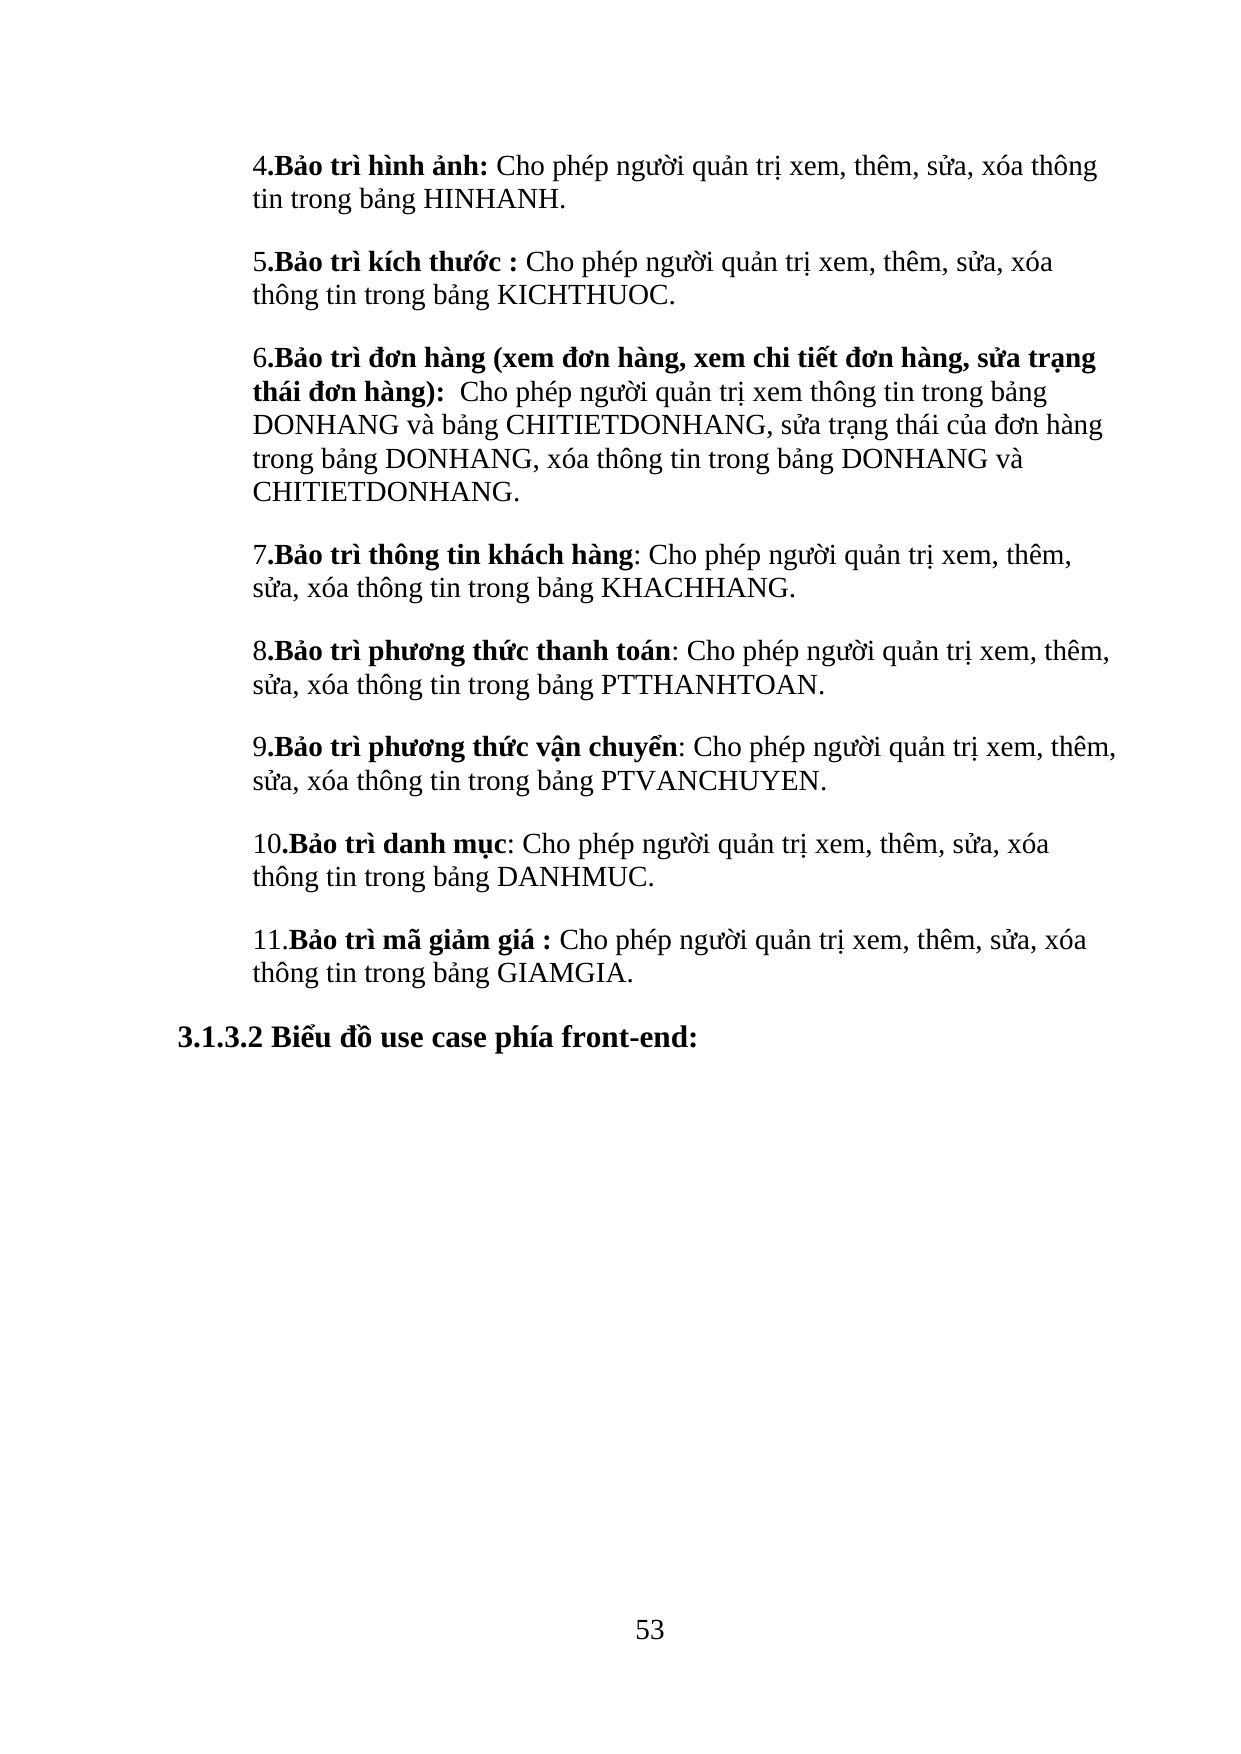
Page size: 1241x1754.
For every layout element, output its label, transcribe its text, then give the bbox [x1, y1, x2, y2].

text 5.Bảo trì kích thước : Cho phép người quản trị xem, thêm, sửa, xóa thông tin trong bảng KICHTHUOC. [252, 244, 1122, 311]
text 7.Bảo trì thông tin khách hàng: Cho phép người quản trị xem, thêm, sửa, xóa thông tin trong bảng KHACHHANG. [252, 537, 1122, 604]
text 10.Bảo trì danh mục: Cho phép người quản trị xem, thêm, sửa, xóa thông tin trong bảng DANHMUC. [252, 826, 1122, 893]
text 11.Bảo trì mã giảm giá : Cho phép người quản trị xem, thêm, sửa, xóa thông tin trong bảng GIAMGIA. [252, 922, 1122, 989]
text 9.Bảo trì phương thức vận chuyển: Cho phép người quản trị xem, thêm, sửa, xóa thông tin trong bảng PTVANCHUYEN. [252, 729, 1122, 797]
text 8.Bảo trì phương thức thanh toán: Cho phép người quản trị xem, thêm, sửa, xóa thông tin trong bảng PTTHANHTOAN. [252, 633, 1122, 700]
text 6.Bảo trì đơn hàng (xem đơn hàng, xem chi tiết đơn hàng, sửa trạng thái đơn hàng): Cho phép người quản trị xem thông tin trong bảng DONHANG và bảng CHITIETDONHANG, sửa trạng thái của đơn hàng trong bảng DONHANG, xóa thông tin trong bảng DONHANG và CHITIETDONHANG. [252, 340, 1122, 508]
subtitle 3.1.3.2 Biểu đồ use case phía front-end: [177, 1018, 1122, 1054]
text 4.Bảo trì hình ảnh: Cho phép người quản trị xem, thêm, sửa, xóa thông tin trong bảng HINHANH. [252, 148, 1122, 215]
